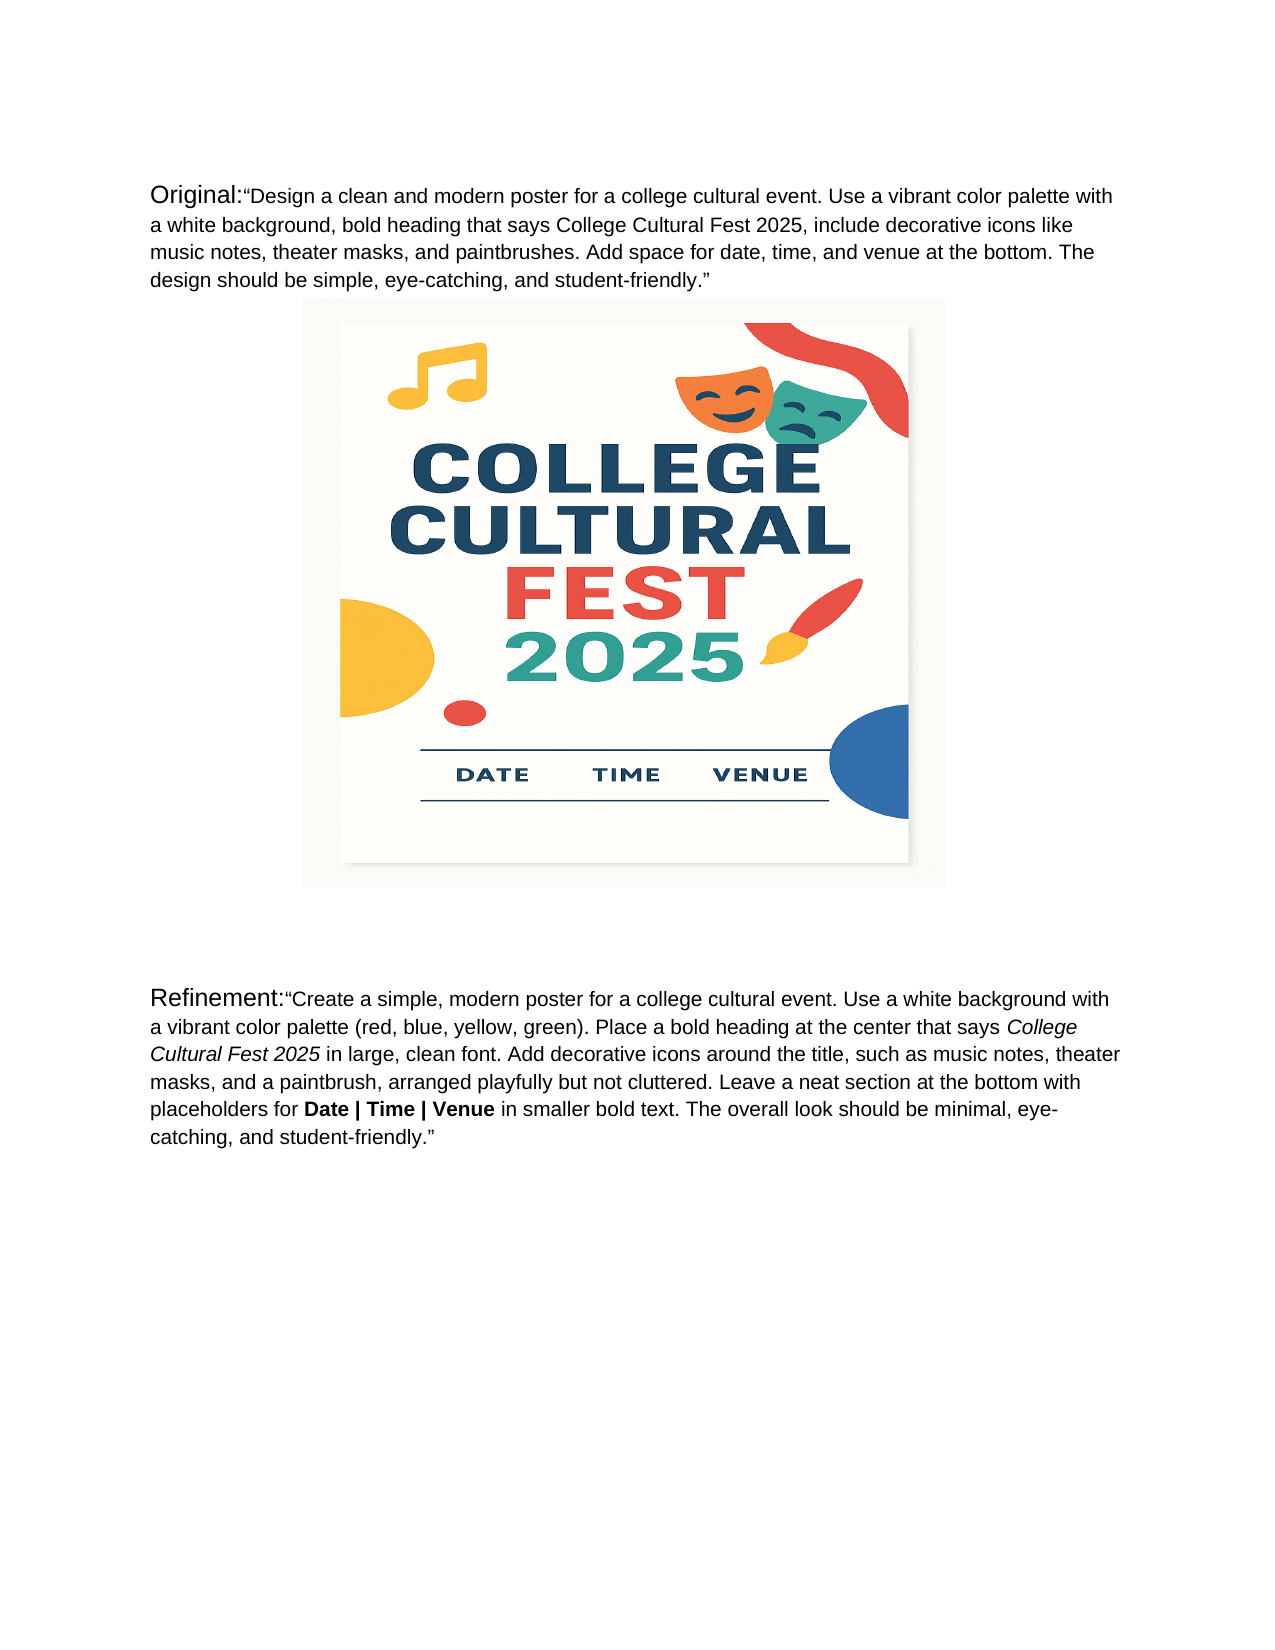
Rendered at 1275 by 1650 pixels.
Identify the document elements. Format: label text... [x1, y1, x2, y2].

text Original:“Design a clean and modern poster for a college cultural event. Use a vibrant color palette with a white background, bold heading that says College Cultural Fest 2025, include decorative icons like music notes, theater masks, and paintbrushes. Add space for date, time, and venue at the bottom. The design should be simple, eye-catching, and student-friendly.” [150, 180, 1125, 291]
picture [302, 298, 946, 888]
text Refinement:“Create a simple, modern poster for a college cultural event. Use a white background with a vibrant color palette (red, blue, yellow, green). Place a bold heading at the center that says College Cultural Fest 2025 in large, clean font. Add decorative icons around the title, such as music notes, theater masks, and a paintbrush, arranged playfully but not cluttered. Leave a neat section at the bottom with placeholders for Date | Time | Venue in smaller bold text. The overall look should be minimal, eye-catching, and student-friendly.” [150, 982, 1125, 1149]
